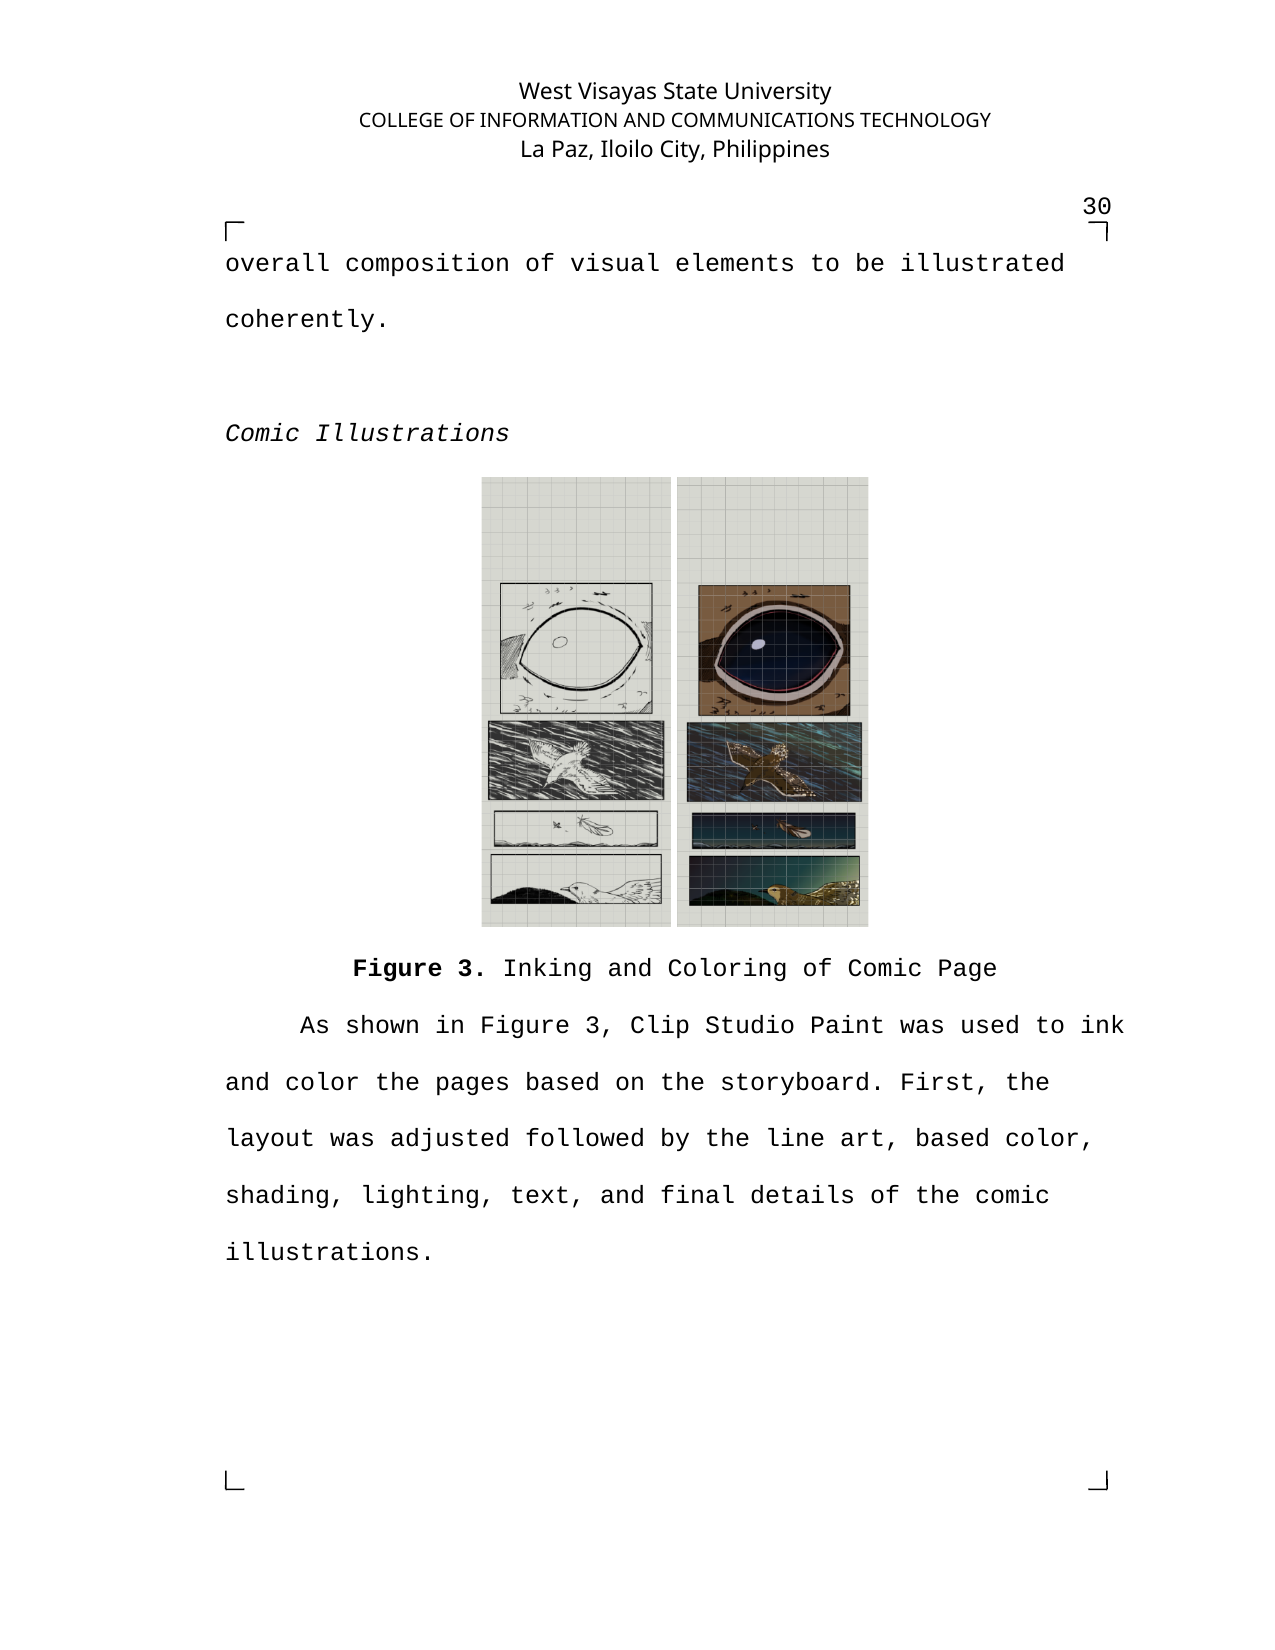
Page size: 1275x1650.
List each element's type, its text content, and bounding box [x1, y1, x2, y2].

picture [677, 477, 869, 927]
picture [481, 477, 671, 927]
subtitle Comic Illustrations [225, 420, 1125, 449]
text Figure 3. Inking and Coloring of Comic Page [225, 956, 1125, 984]
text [225, 250, 1125, 335]
text As shown in Figure 3, Clip Studio Paint was used to ink and color the pages based on the storyboard. First, the layout was adjusted followed by the line art, based color, shading, lighting, text, and final details of the comic illustrations. [225, 1012, 1125, 1267]
